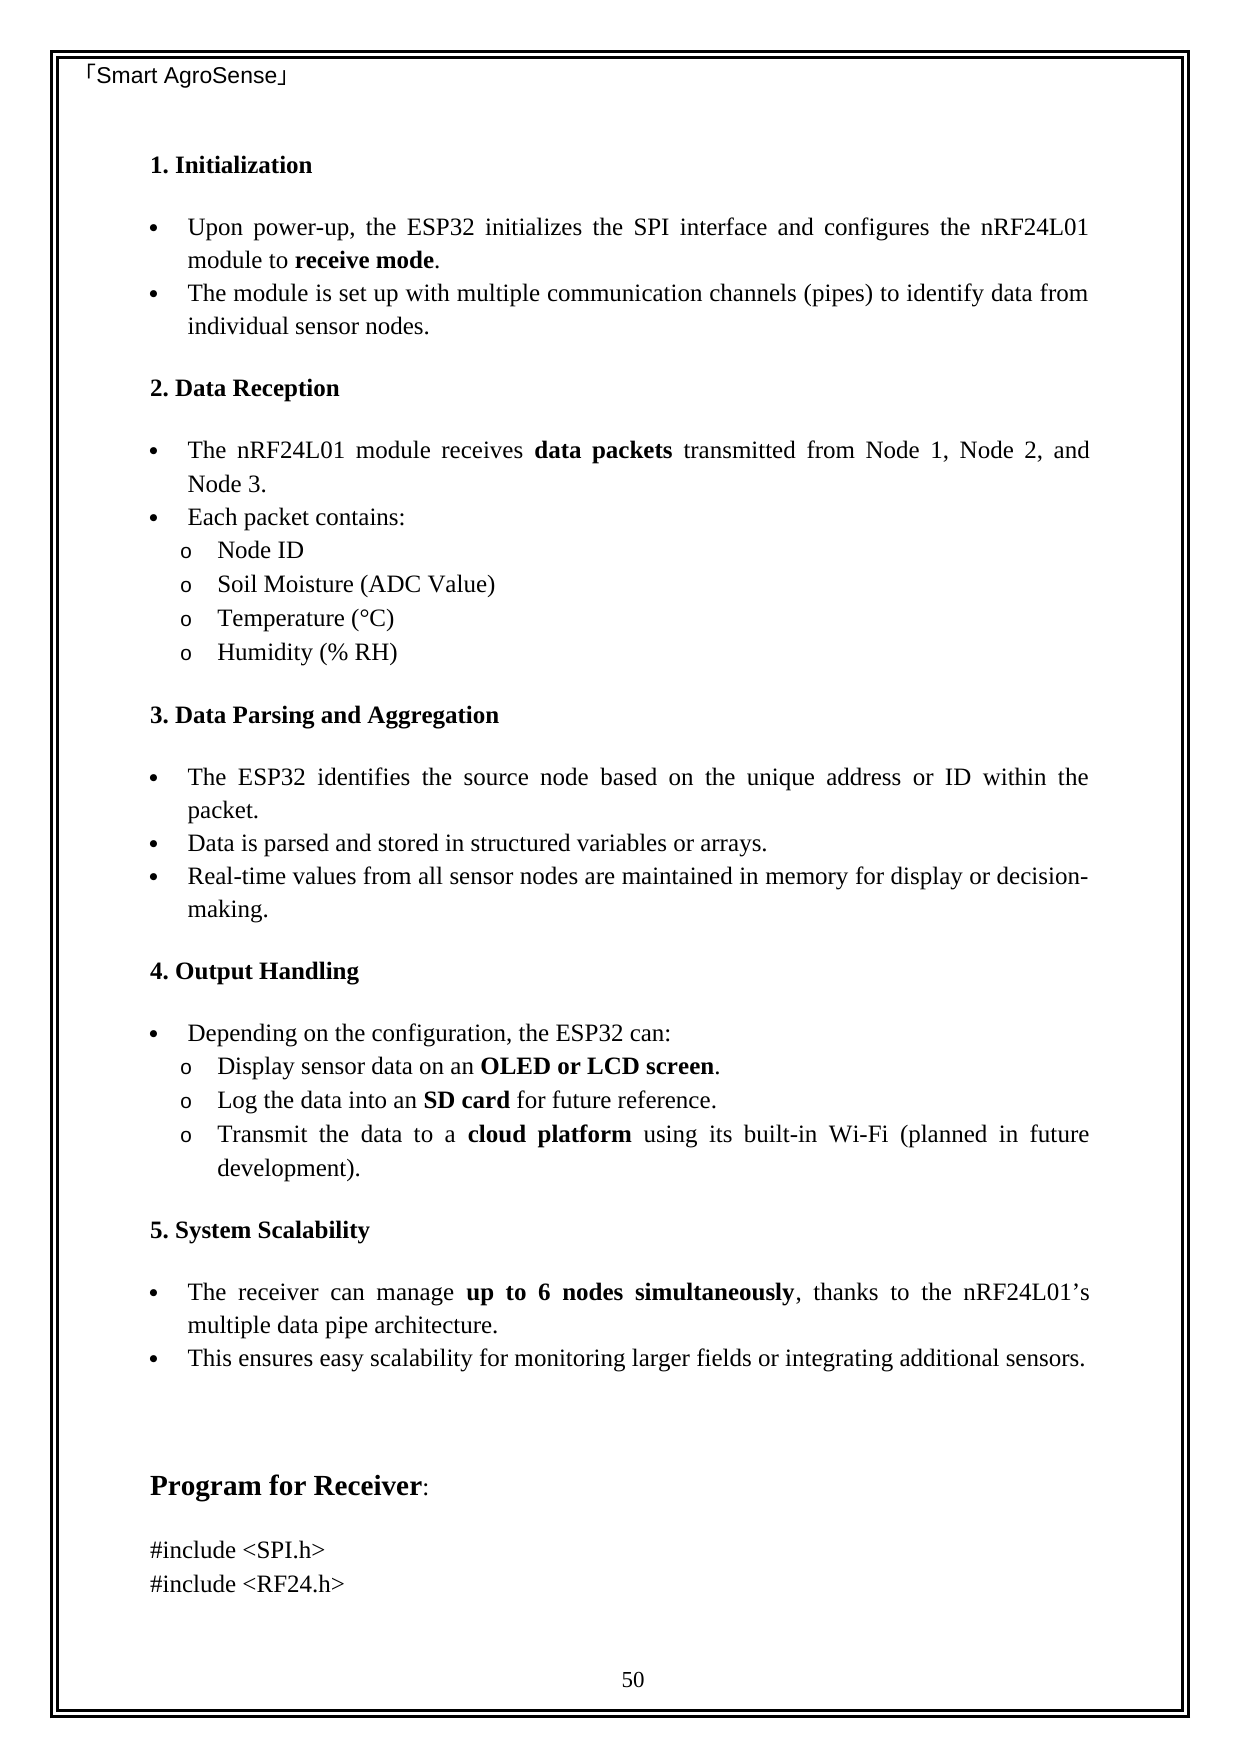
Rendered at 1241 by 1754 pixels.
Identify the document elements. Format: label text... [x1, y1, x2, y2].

text 4. Output Handling [150, 956, 1090, 985]
list Humidity (% RH) [179, 637, 1090, 666]
list Display sensor data on an OLED or LCD screen. [179, 1051, 1090, 1081]
list The module is set up with multiple communication channels (pipes) to identify data from individual sensor nodes. [150, 278, 1090, 340]
list Real-time values from all sensor nodes are maintained in memory for display or decision-making. [150, 861, 1090, 923]
text 2. Data Reception [150, 373, 1090, 402]
text #include <RF24.h> [150, 1569, 1090, 1597]
list Upon power-up, the ESP32 initializes the SPI interface and configures the nRF24L01 module to receive mode. [150, 212, 1090, 274]
list Transmit the data to a cloud platform using its built-in Wi-Fi (planned in future development). [179, 1119, 1090, 1182]
list This ensures easy scalability for monitoring larger fields or integrating additional sensors. [150, 1343, 1090, 1372]
list The receiver can manage up to 6 nodes simultaneously, thanks to the nRF24L01’s multiple data pipe architecture. [150, 1277, 1090, 1339]
text 3. Data Parsing and Aggregation [150, 700, 1090, 728]
list Temperature (°C) [179, 603, 1090, 632]
list Log the data into an SD card for future reference. [179, 1085, 1090, 1115]
list Node ID [179, 535, 1090, 564]
list The nRF24L01 module receives data packets transmitted from Node 1, Node 2, and Node 3. [150, 436, 1090, 497]
text 1. Initialization [150, 150, 1090, 179]
text 5. System Scalability [150, 1215, 1090, 1244]
list Each packet contains: [150, 502, 1090, 530]
list The ESP32 identifies the source node based on the unique address or ID within the packet. [150, 762, 1090, 824]
list Soil Moisture (ADC Value) [179, 569, 1090, 598]
text Program for Receiver: [150, 1468, 1090, 1501]
list Data is parsed and stored in structured variables or arrays. [150, 828, 1090, 857]
text #include <SPI.h> [150, 1536, 1090, 1564]
list Depending on the configuration, the ESP32 can: [150, 1018, 1090, 1047]
